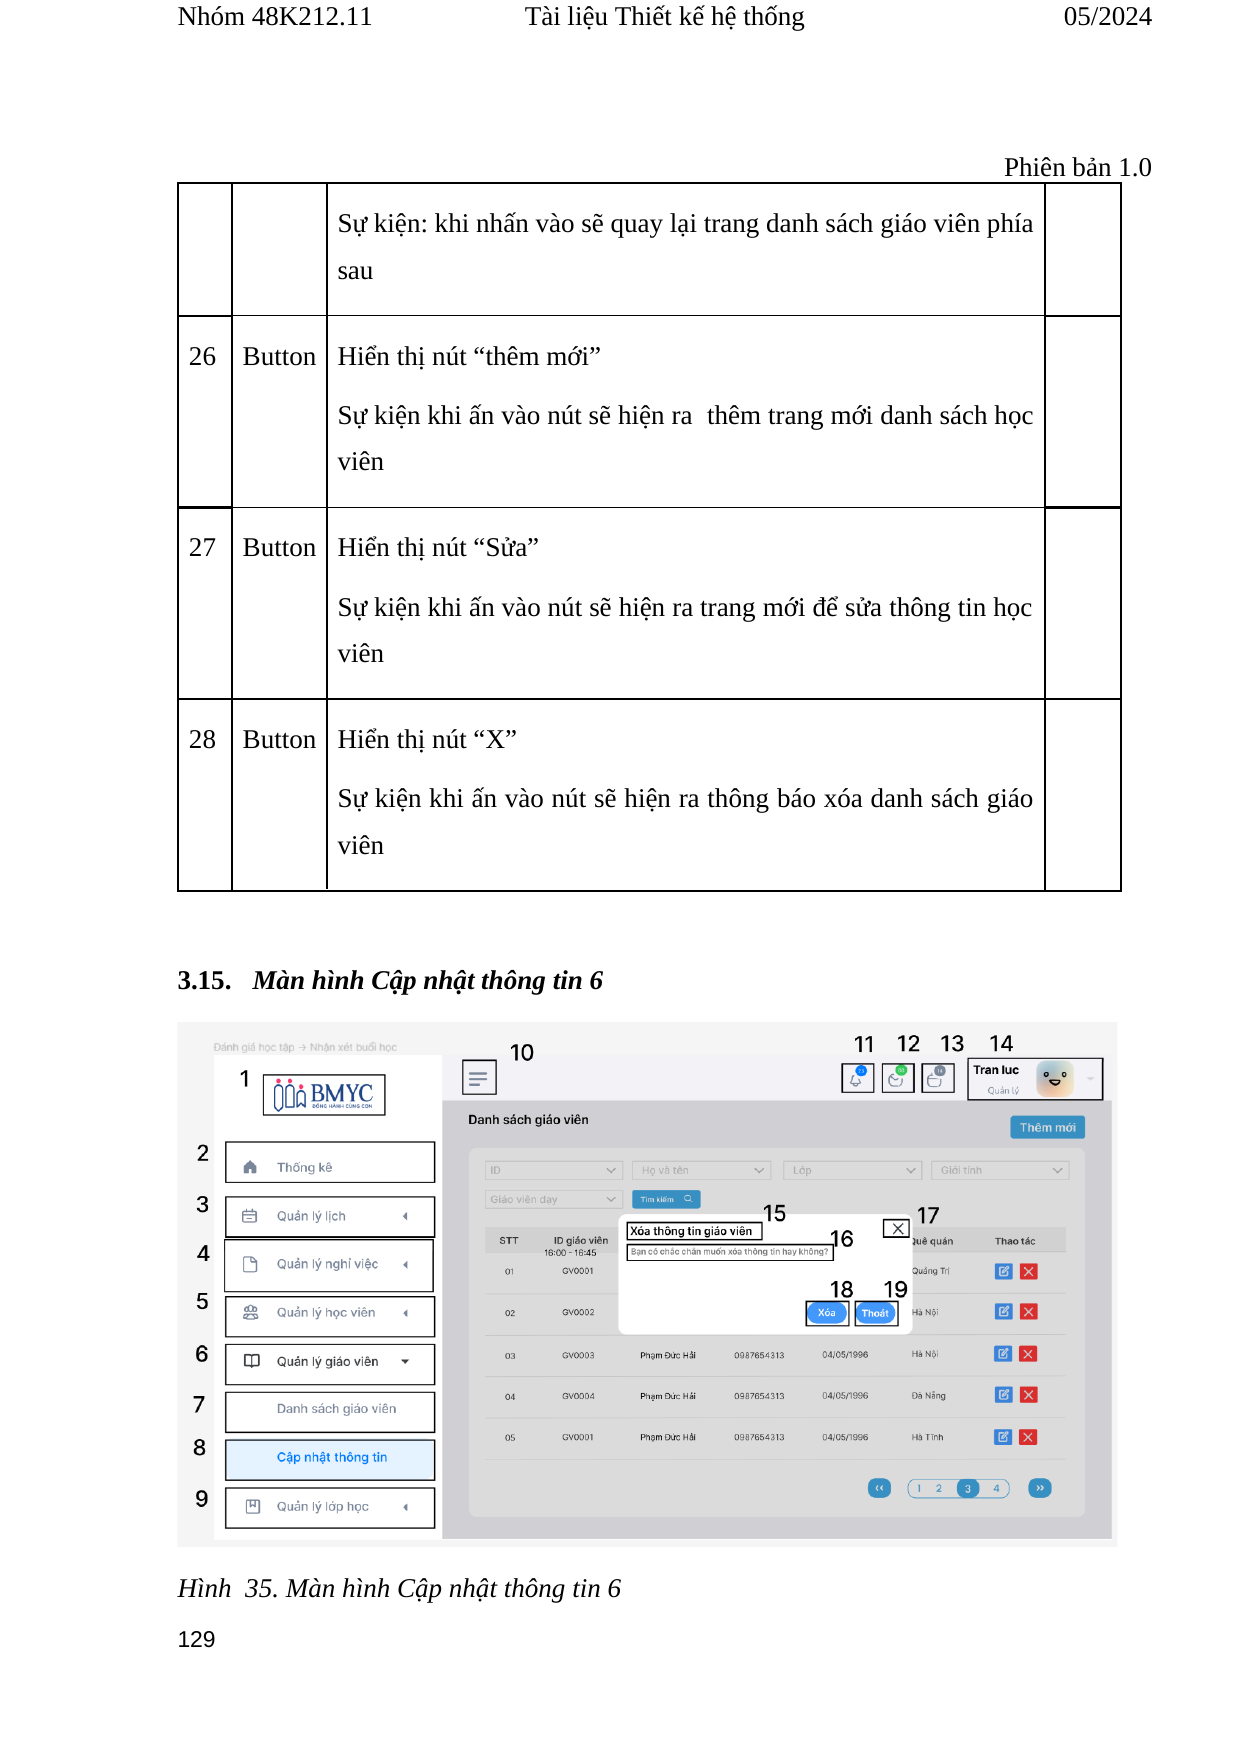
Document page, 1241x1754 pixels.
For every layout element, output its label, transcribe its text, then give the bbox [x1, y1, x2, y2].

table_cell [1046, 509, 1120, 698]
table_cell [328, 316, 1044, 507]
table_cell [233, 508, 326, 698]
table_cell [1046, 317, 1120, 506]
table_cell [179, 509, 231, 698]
subtitle Màn hình Cập nhật thông tin 6 [177, 964, 1122, 995]
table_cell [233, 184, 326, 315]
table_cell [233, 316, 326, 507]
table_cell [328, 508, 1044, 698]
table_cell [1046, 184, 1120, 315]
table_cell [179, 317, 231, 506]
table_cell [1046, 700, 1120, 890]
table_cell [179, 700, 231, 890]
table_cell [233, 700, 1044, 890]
picture [177, 1022, 1118, 1547]
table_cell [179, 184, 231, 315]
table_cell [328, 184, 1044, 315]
